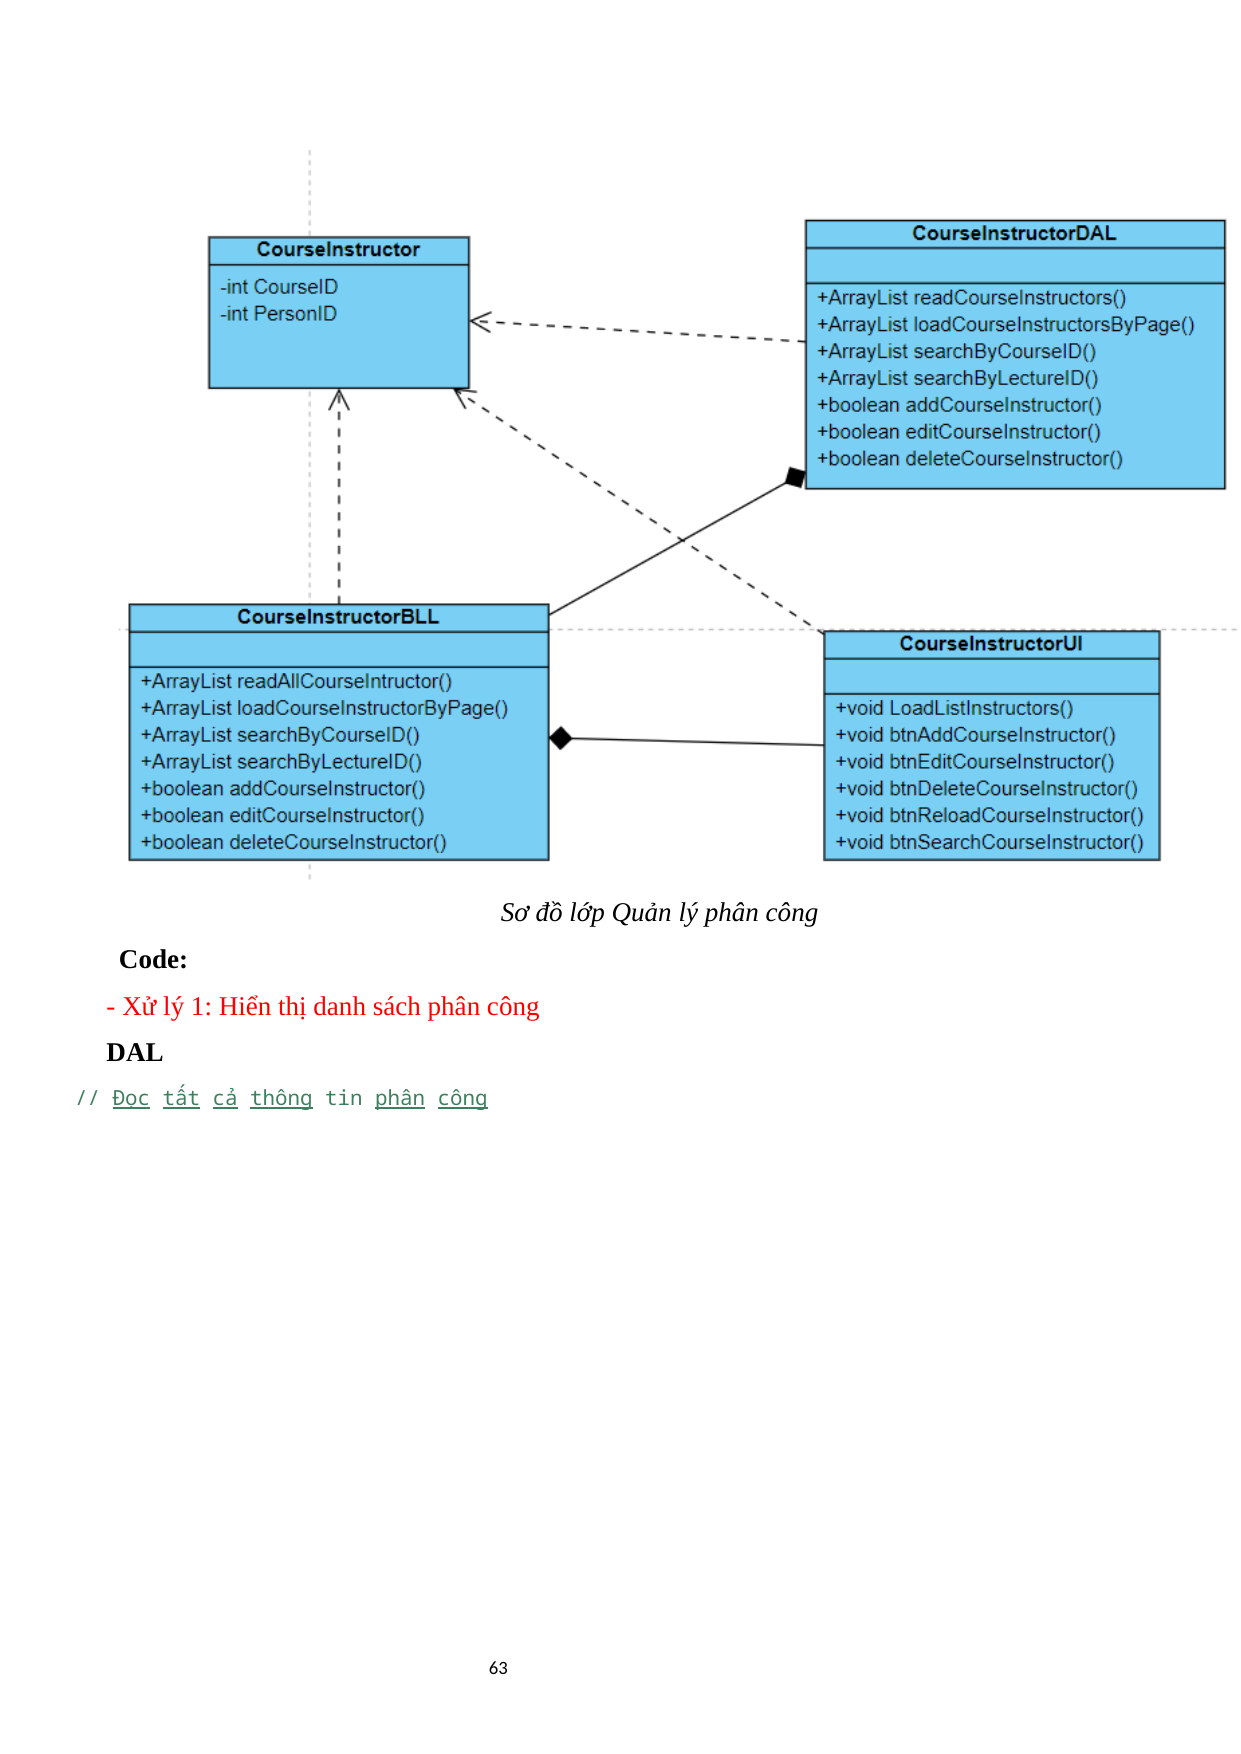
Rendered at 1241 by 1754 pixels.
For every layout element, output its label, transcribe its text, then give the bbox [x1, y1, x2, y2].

picture [118, 150, 1241, 884]
text Code: [119, 943, 1203, 974]
text DAL [106, 1037, 1203, 1068]
text // Đọc tất cả thông tin phân công [75, 1083, 1203, 1112]
text Sơ đồ lớp Quản lý phân công [119, 897, 1203, 928]
text - Xử lý 1: Hiển thị danh sách phân công [106, 990, 1203, 1021]
